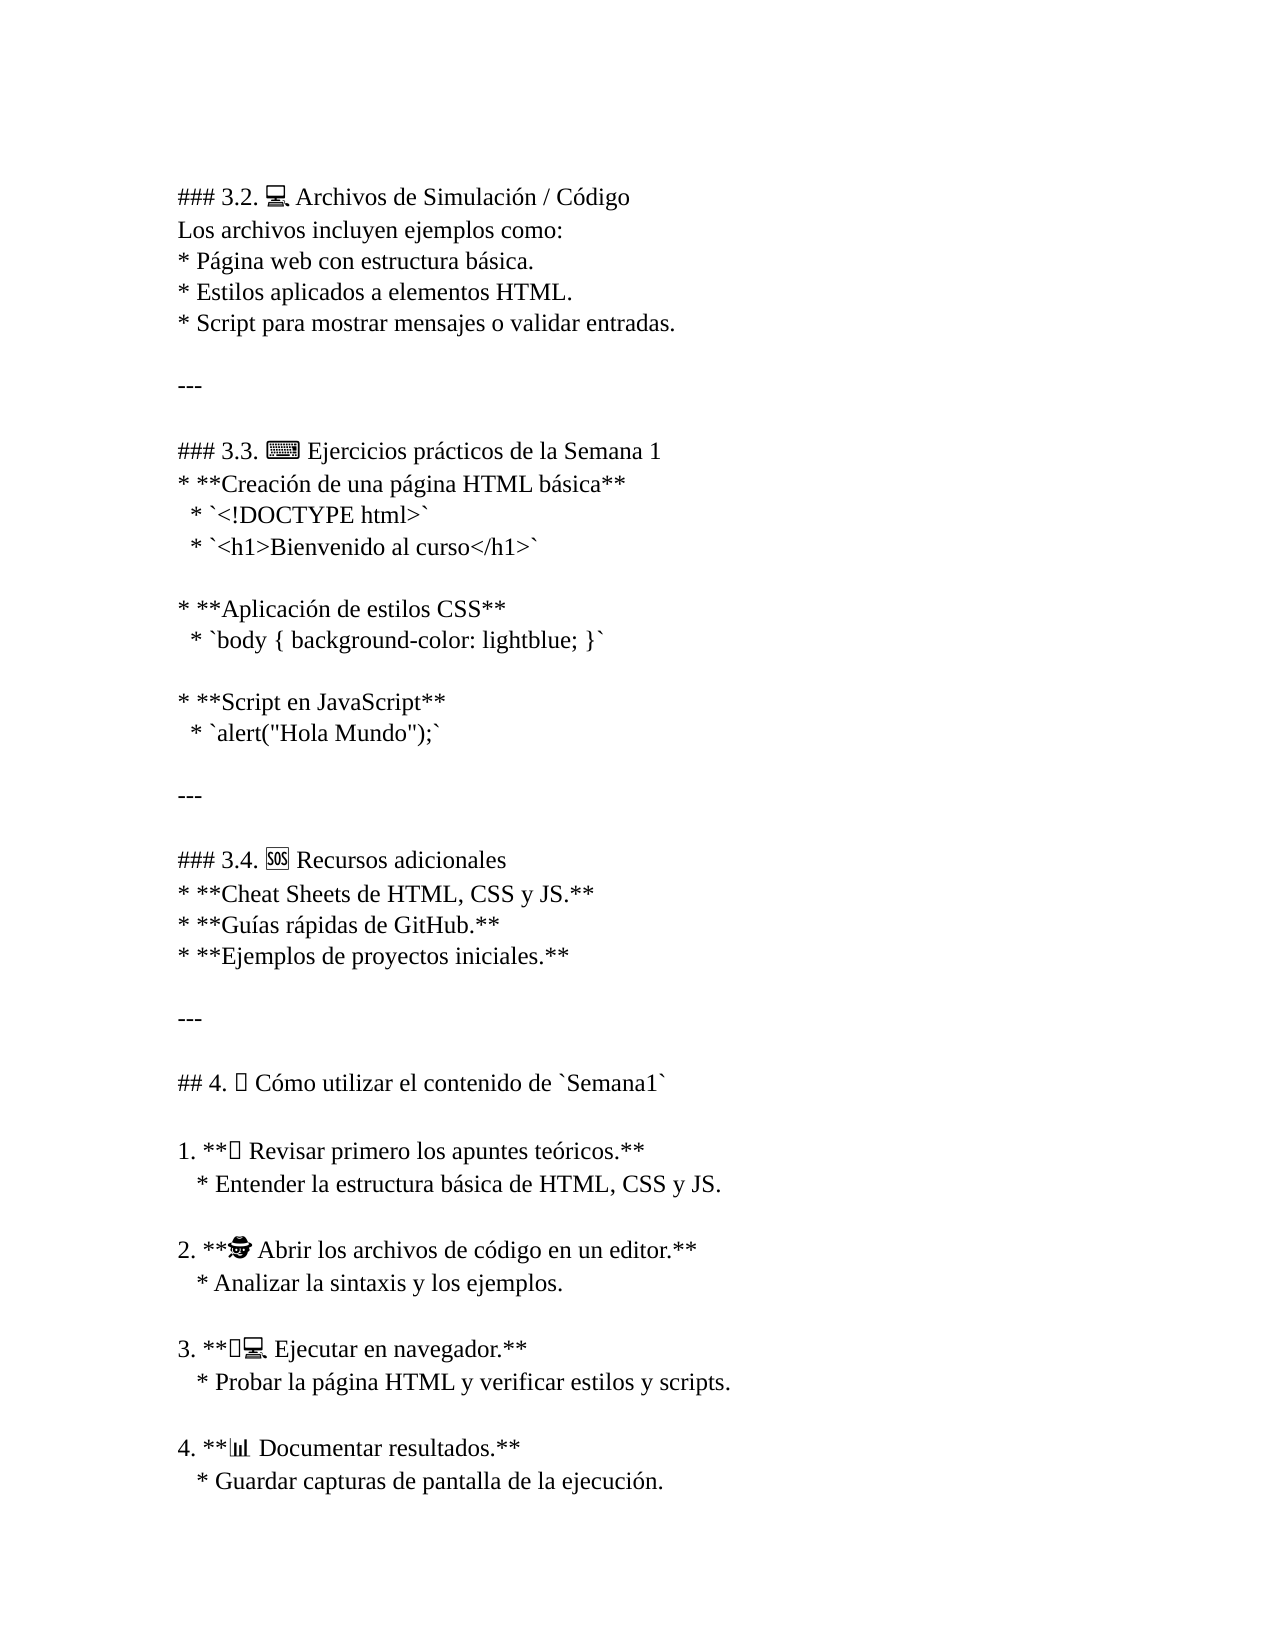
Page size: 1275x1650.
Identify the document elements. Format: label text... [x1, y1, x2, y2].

text * Script para mostrar mensajes o validar entradas. [177, 308, 1098, 337]
text --- [177, 371, 1098, 399]
text * **Aplicación de estilos CSS** [177, 594, 1098, 622]
text * `body { background-color: lightblue; }` [177, 625, 1098, 653]
text * **Cheat Sheets de HTML, CSS y JS.** [177, 879, 1098, 907]
text * **Guías rápidas de GitHub.** [177, 910, 1098, 938]
text ### 3.2. 💻 Archivos de Simulación / Código [177, 179, 1098, 213]
text 1. **📖 Revisar primero los apuntes teóricos.** [177, 1133, 1098, 1167]
text * **Creación de una página HTML básica** [177, 469, 1098, 498]
text * `alert("Hola Mundo");` [177, 718, 1098, 747]
text * **Ejemplos de proyectos iniciales.** [177, 941, 1098, 969]
text ### 3.4. 🆘 Recursos adicionales [177, 842, 1098, 876]
text * Entender la estructura básica de HTML, CSS y JS. [177, 1169, 1098, 1198]
text * Probar la página HTML y verificar estilos y scripts. [177, 1367, 1098, 1396]
text * Página web con estructura básica. [177, 246, 1098, 275]
text * Estilos aplicados a elementos HTML. [177, 277, 1098, 306]
text * Guardar capturas de pantalla de la ejecución. [177, 1466, 1098, 1495]
text 3. **👨‍💻 Ejecutar en navegador.** [177, 1331, 1098, 1364]
text ## 4. 🚀 Cómo utilizar el contenido de `Semana1` [177, 1065, 1098, 1099]
text ### 3.3. ⌨️ Ejercicios prácticos de la Semana 1 [177, 433, 1098, 467]
text --- [177, 1003, 1098, 1032]
text * **Script en JavaScript** [177, 687, 1098, 716]
text * `<!DOCTYPE html>` [177, 501, 1098, 529]
text 4. **📊 Documentar resultados.** [177, 1429, 1098, 1463]
text --- [177, 780, 1098, 809]
text 2. **🕵️ Abrir los archivos de código en un editor.** [177, 1232, 1098, 1266]
text Los archivos incluyen ejemplos como: [177, 215, 1098, 244]
text * Analizar la sintaxis y los ejemplos. [177, 1268, 1098, 1297]
text * `<h1>Bienvenido al curso</h1>` [177, 532, 1098, 560]
